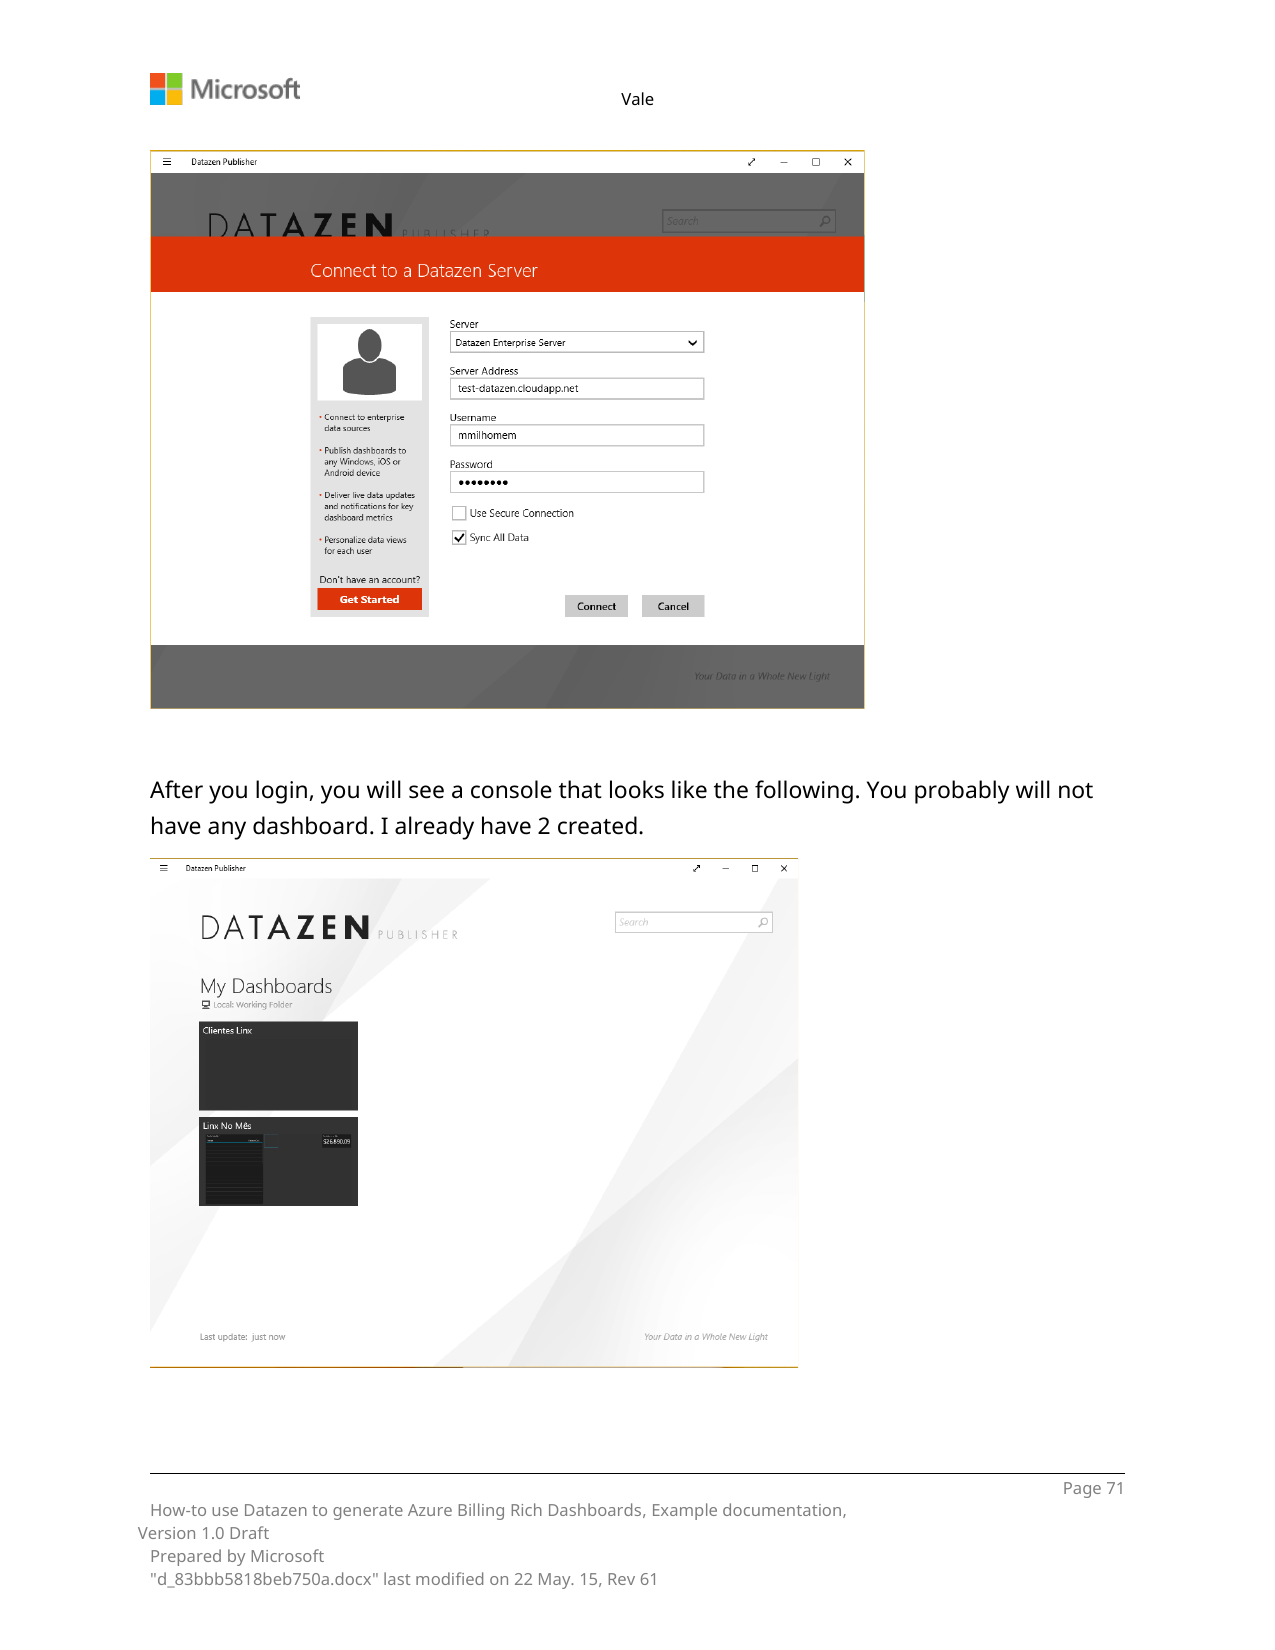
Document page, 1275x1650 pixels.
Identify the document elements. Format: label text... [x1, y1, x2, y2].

picture [150, 150, 865, 709]
picture [150, 73, 300, 106]
picture [150, 858, 799, 1368]
text After you login, you will see a console that looks like the following. You probably will not have any dashboard. I already have 2 created. [150, 774, 1125, 842]
